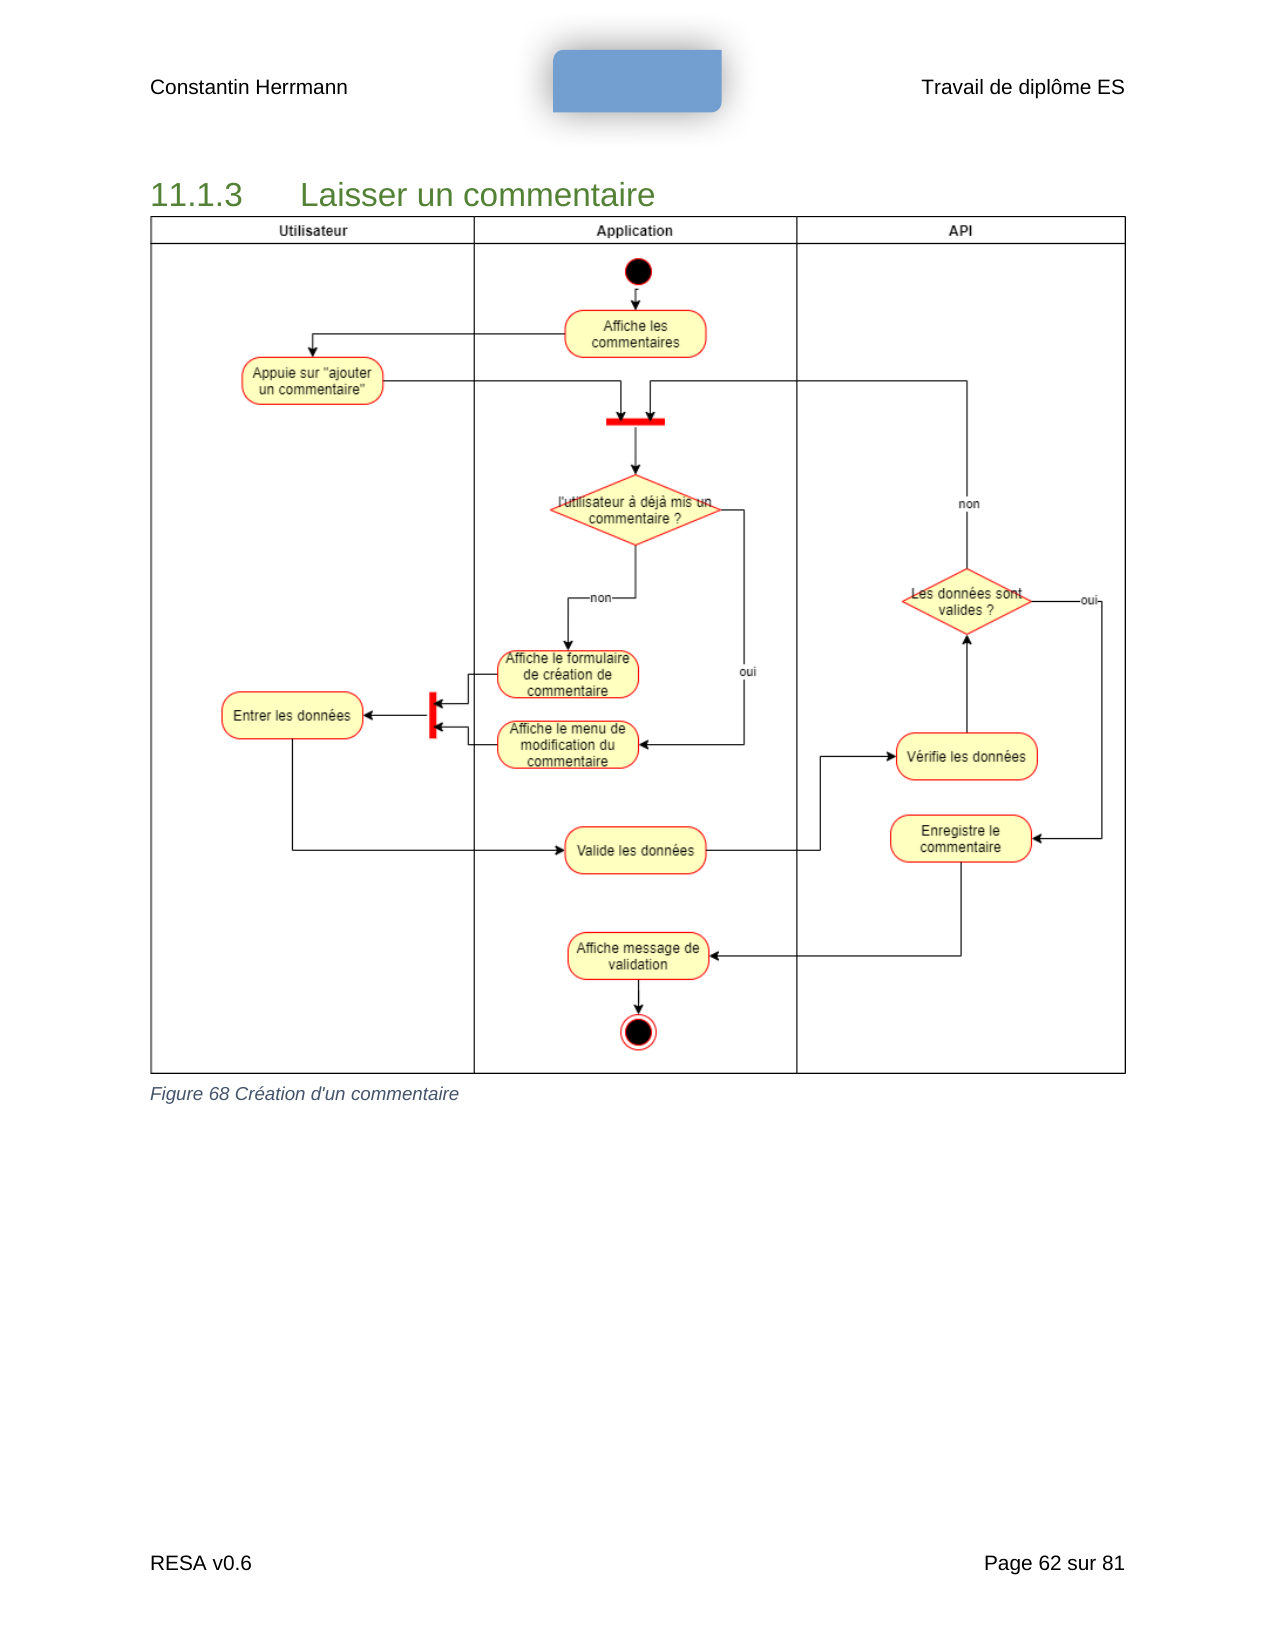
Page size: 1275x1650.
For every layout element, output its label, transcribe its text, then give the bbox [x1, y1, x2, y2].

picture [150, 216, 1126, 1074]
subtitle Laisser un commentaire [150, 175, 1125, 213]
